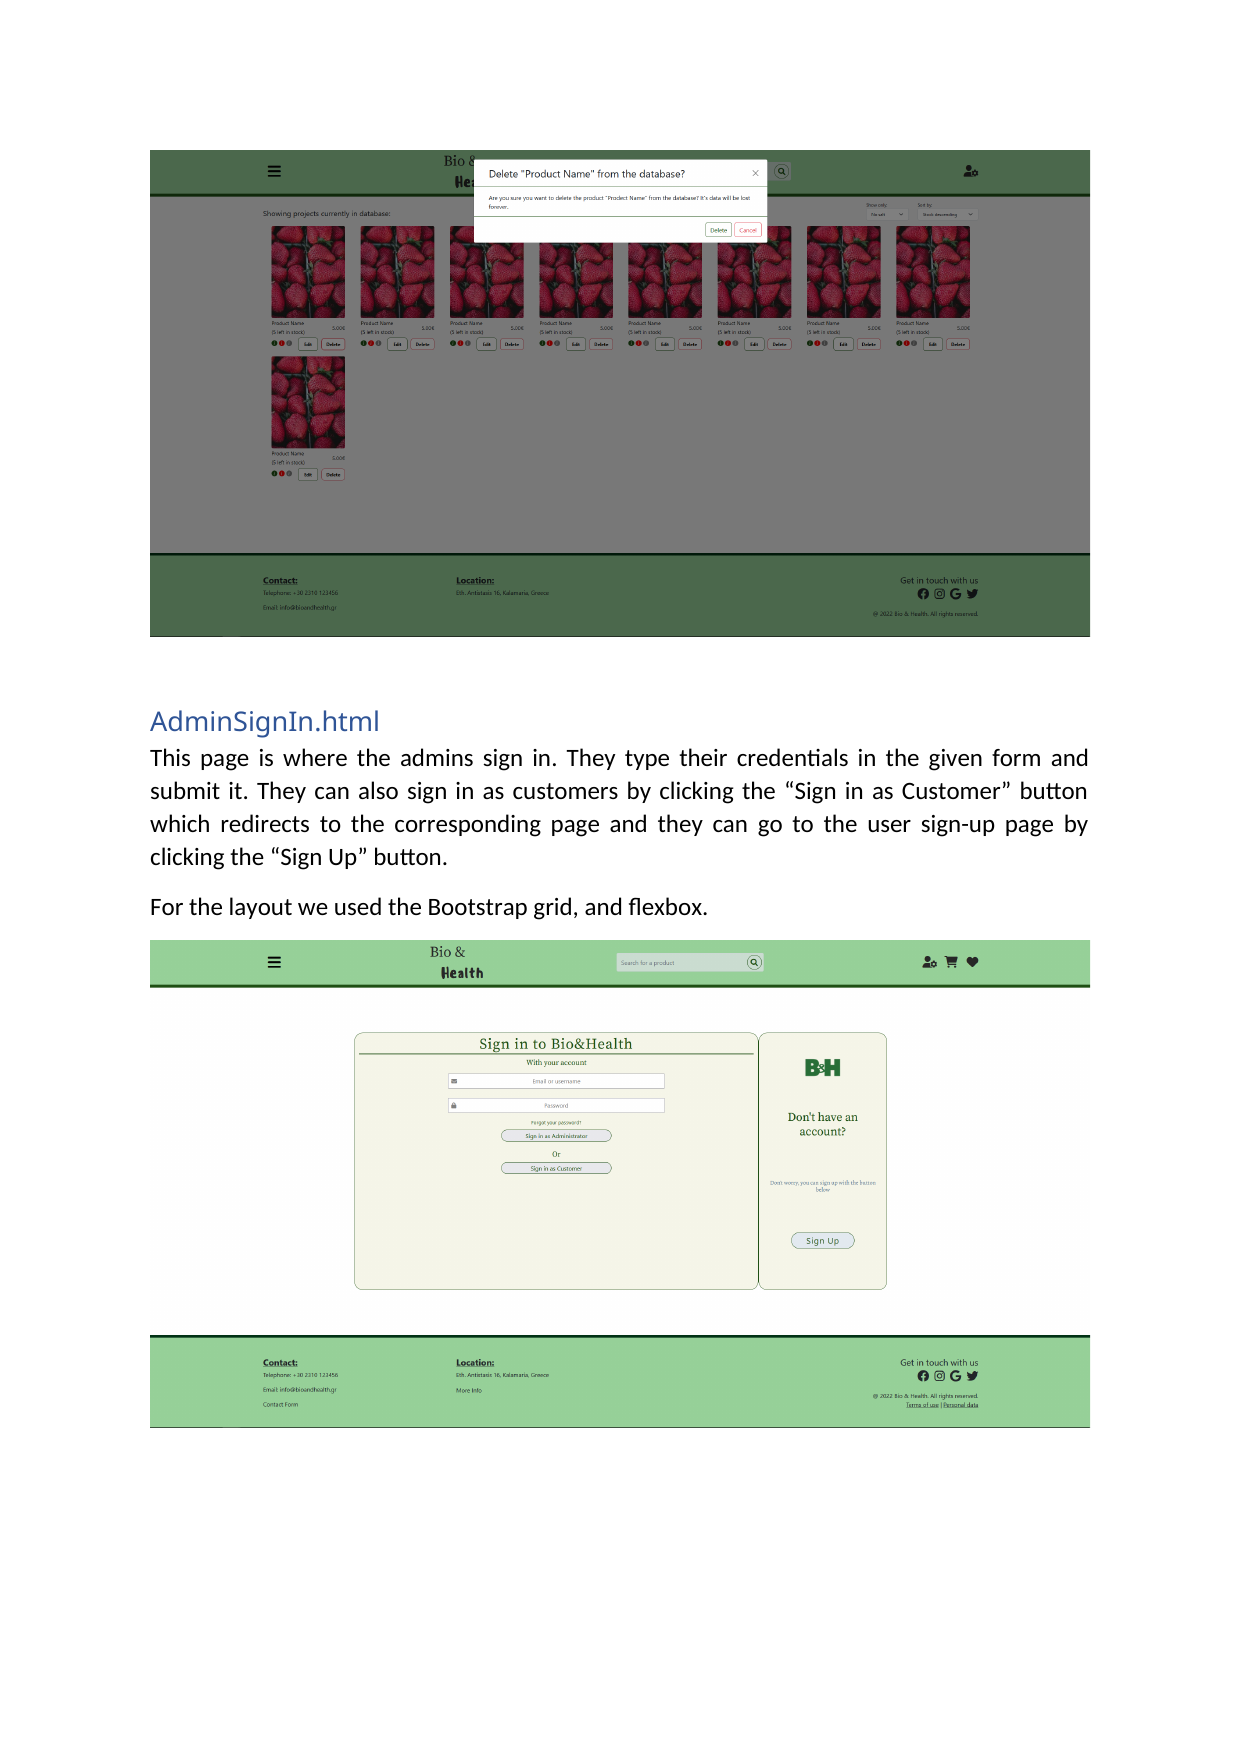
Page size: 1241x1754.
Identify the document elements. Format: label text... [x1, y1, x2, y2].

subtitle AdminSignIn.html [150, 703, 1090, 739]
text For the layout we used the Bootstrap grid, and flexbox. [150, 891, 1090, 921]
text This page is where the admins sign in. They type their credentials in the given form and submit it. They can also sign in as customers by clicking the “Sign in as Customer” button which redirects to the corresponding page and they can go to the user sign-up page by clicking the “Sign Up” button. [150, 742, 1090, 872]
picture [150, 150, 1091, 637]
picture [150, 940, 1091, 1428]
